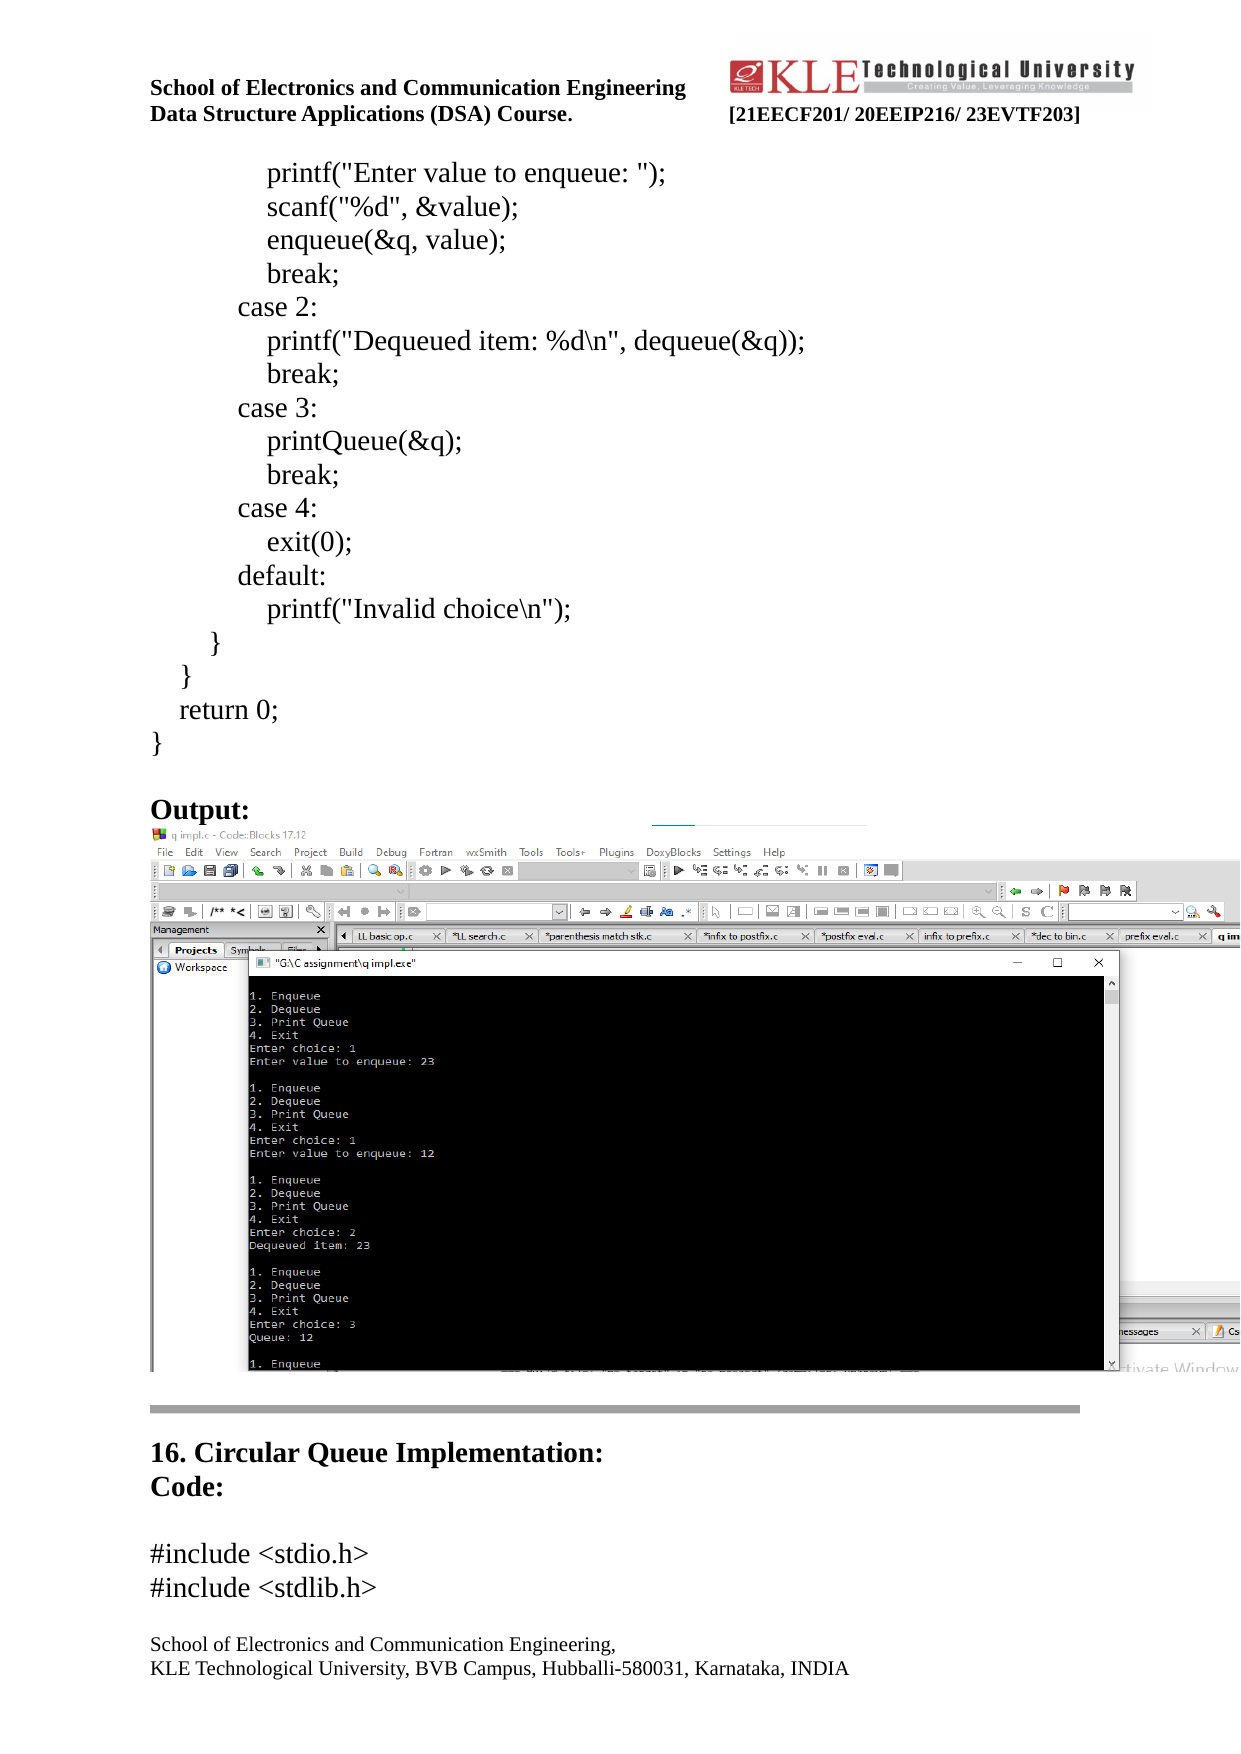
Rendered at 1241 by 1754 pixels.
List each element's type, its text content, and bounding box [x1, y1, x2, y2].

text Output: [150, 792, 1090, 825]
text #include <stdio.h> [150, 1536, 1090, 1570]
text default: [150, 558, 1090, 591]
text case 4: [150, 491, 1090, 524]
text 16. Circular Queue Implementation: [150, 1436, 1090, 1469]
text scanf("%d", &value); [150, 189, 1090, 222]
text #include <stdlib.h> [150, 1570, 1090, 1603]
text return 0; [150, 692, 1090, 725]
picture [150, 825, 1241, 1372]
text Code: [150, 1469, 1090, 1503]
text break; [150, 457, 1090, 491]
text exit(0); [150, 524, 1090, 558]
text printf("Invalid choice\n"); [150, 591, 1090, 625]
text printQueue(&q); [150, 423, 1090, 457]
text enqueue(&q, value); [150, 222, 1090, 256]
text printf("Dequeued item: %d\n", dequeue(&q)); [150, 323, 1090, 356]
text printf("Enter value to enqueue: "); [150, 155, 1090, 189]
text break; [150, 256, 1090, 289]
text } [150, 725, 1090, 759]
text } [150, 625, 1090, 658]
text case 2: [150, 289, 1090, 323]
text case 3: [150, 390, 1090, 423]
text } [150, 658, 1090, 692]
picture [719, 32, 1151, 111]
text break; [150, 356, 1090, 390]
